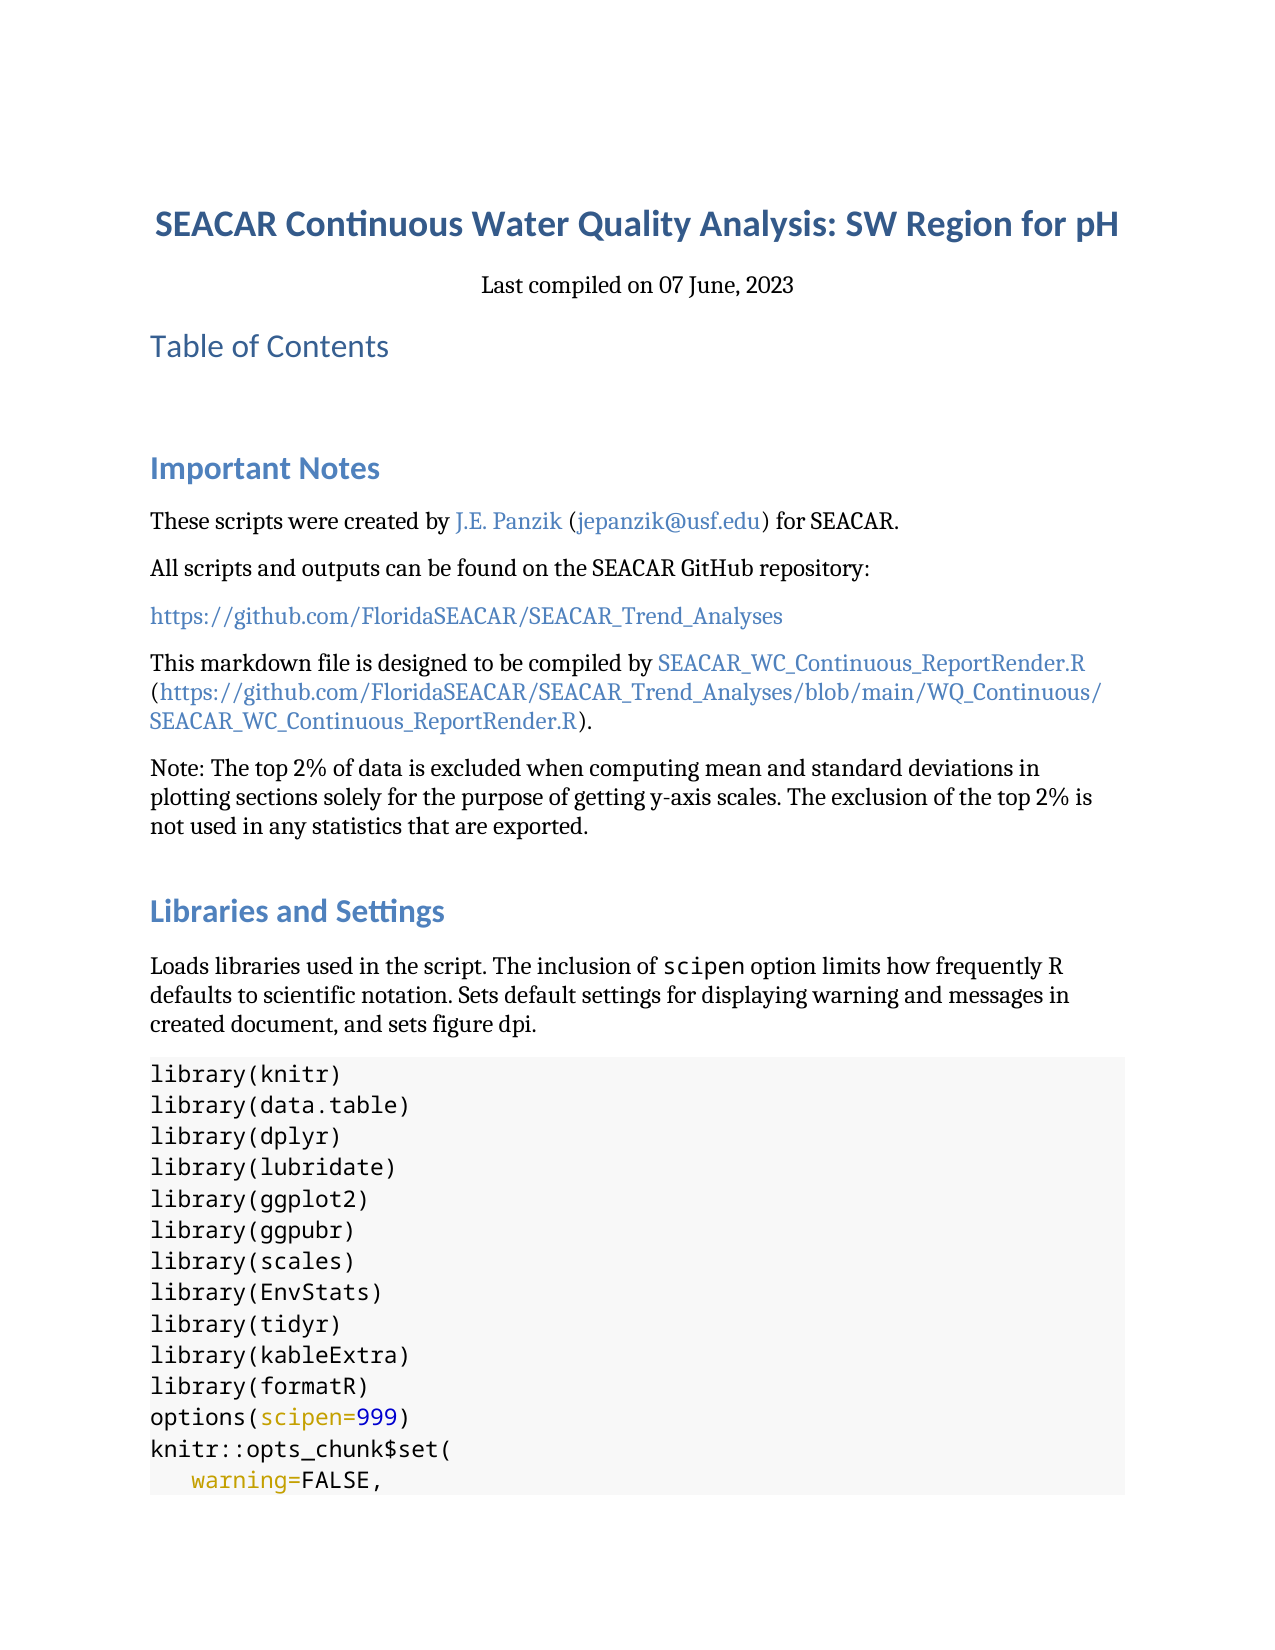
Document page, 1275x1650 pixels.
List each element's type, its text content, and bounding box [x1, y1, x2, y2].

text Note: The top 2% of data is excluded when computing mean and standard deviations in plotting sections solely for the purpose of getting y-axis scales. The exclusion of the top 2% is not used in any statistics that are exported. [150, 754, 1125, 841]
text This markdown file is designed to be compiled by SEACAR_WC_Continuous_ReportRender.R (https://github.com/FloridaSEACAR/SEACAR_Trend_Analyses/blob/main/WQ_Continuous/SEACAR_WC_Continuous_ReportRender.R). [150, 649, 1125, 736]
text These scripts were created by J.E. Panzik (jepanzik@usf.edu) for SEACAR. [150, 507, 1125, 536]
title SEACAR Continuous Water Quality Analysis: SW Region for pH [150, 200, 1125, 246]
subtitle Libraries and Settings [150, 891, 1125, 931]
text https://github.com/FloridaSEACAR/SEACAR_Trend_Analyses [150, 602, 1125, 631]
text All scripts and outputs can be found on the SEACAR GitHub repository: [150, 554, 1125, 583]
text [150, 1057, 1125, 1495]
text Last compiled on 07 June, 2023 [150, 271, 1125, 299]
text Loads libraries used in the script. The inclusion of scipen option limits how frequently R defaults to scientific notation. Sets default settings for displaying warning and messages in created document, and sets figure dpi. [150, 950, 1125, 1039]
subtitle Important Notes [150, 447, 1125, 488]
